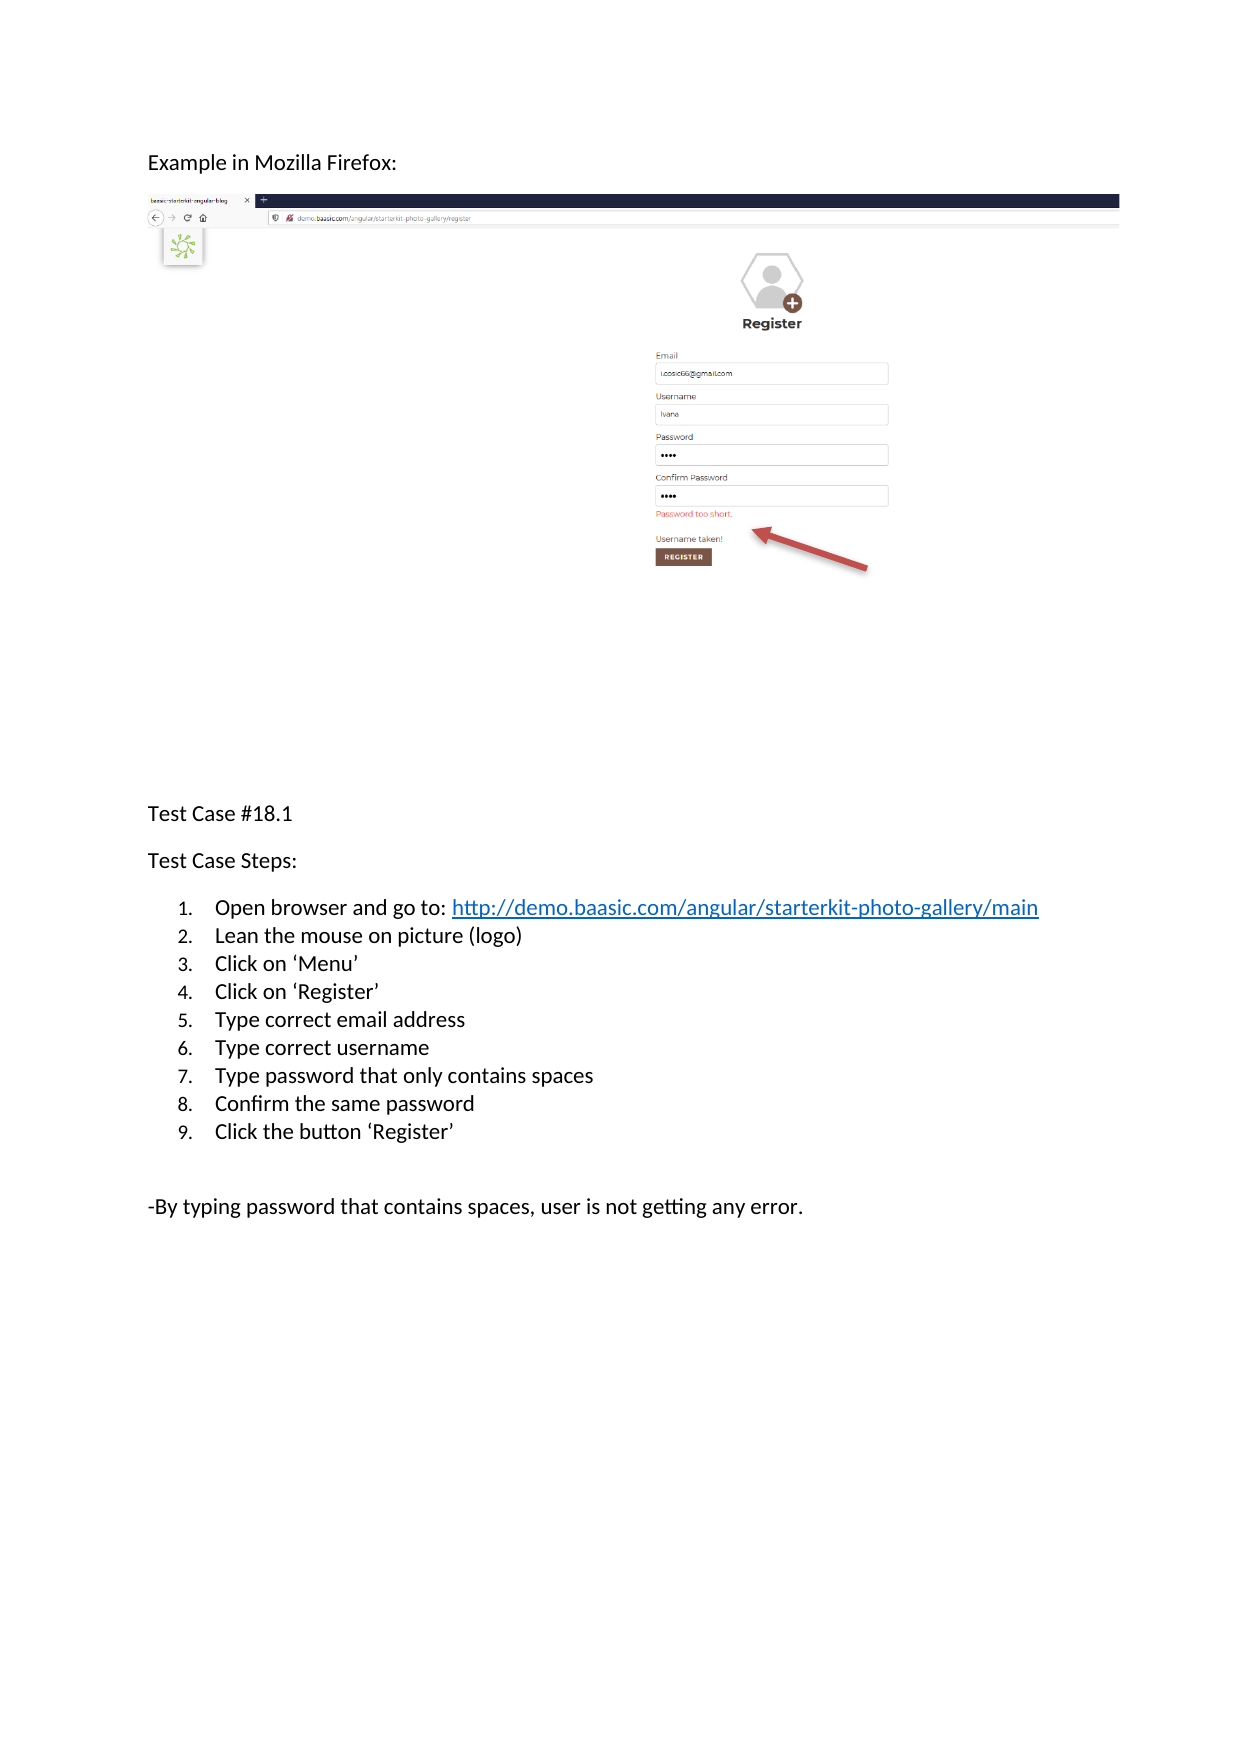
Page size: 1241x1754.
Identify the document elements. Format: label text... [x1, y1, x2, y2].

list Click the button ‘Register’ [177, 1117, 1122, 1145]
list Click on ‘Menu’ [177, 949, 1122, 977]
list Open browser and go to: http://demo.baasic.com/angular/starterkit-photo-gallery/main [177, 893, 1122, 921]
list Click on ‘Register’ [177, 977, 1122, 1005]
list Lean the mouse on picture (logo) [177, 921, 1122, 949]
picture [147, 194, 1120, 640]
list Type correct username [177, 1033, 1122, 1061]
list Confirm the same password [177, 1089, 1122, 1117]
text Example in Mozilla Firefox: [148, 148, 1122, 176]
text Test Case Steps: [148, 846, 1122, 874]
text Test Case #18.1 [148, 799, 1122, 827]
list Type correct email address [177, 1005, 1122, 1033]
list Type password that only contains spaces [177, 1061, 1122, 1089]
text -By typing password that contains spaces, user is not getting any error. [148, 1192, 1122, 1220]
